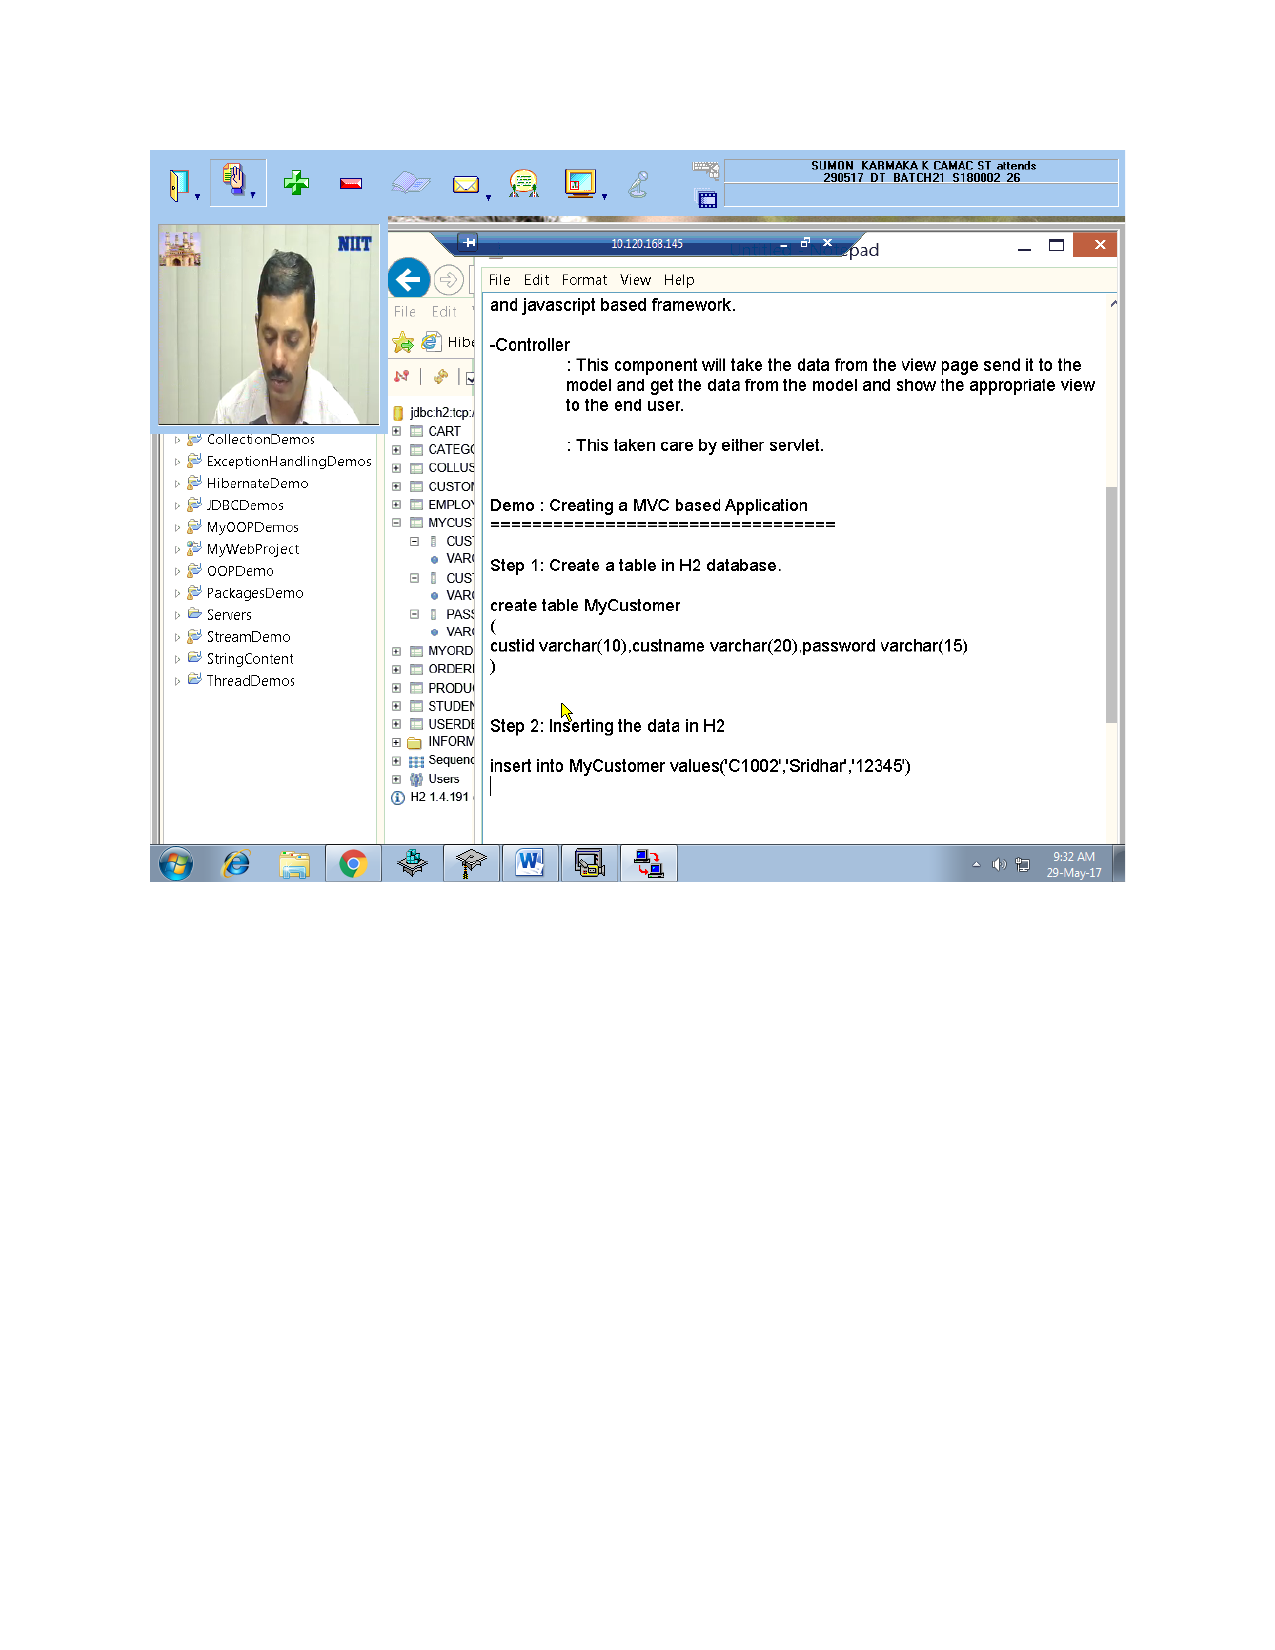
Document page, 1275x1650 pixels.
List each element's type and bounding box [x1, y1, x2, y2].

picture [150, 150, 1125, 882]
